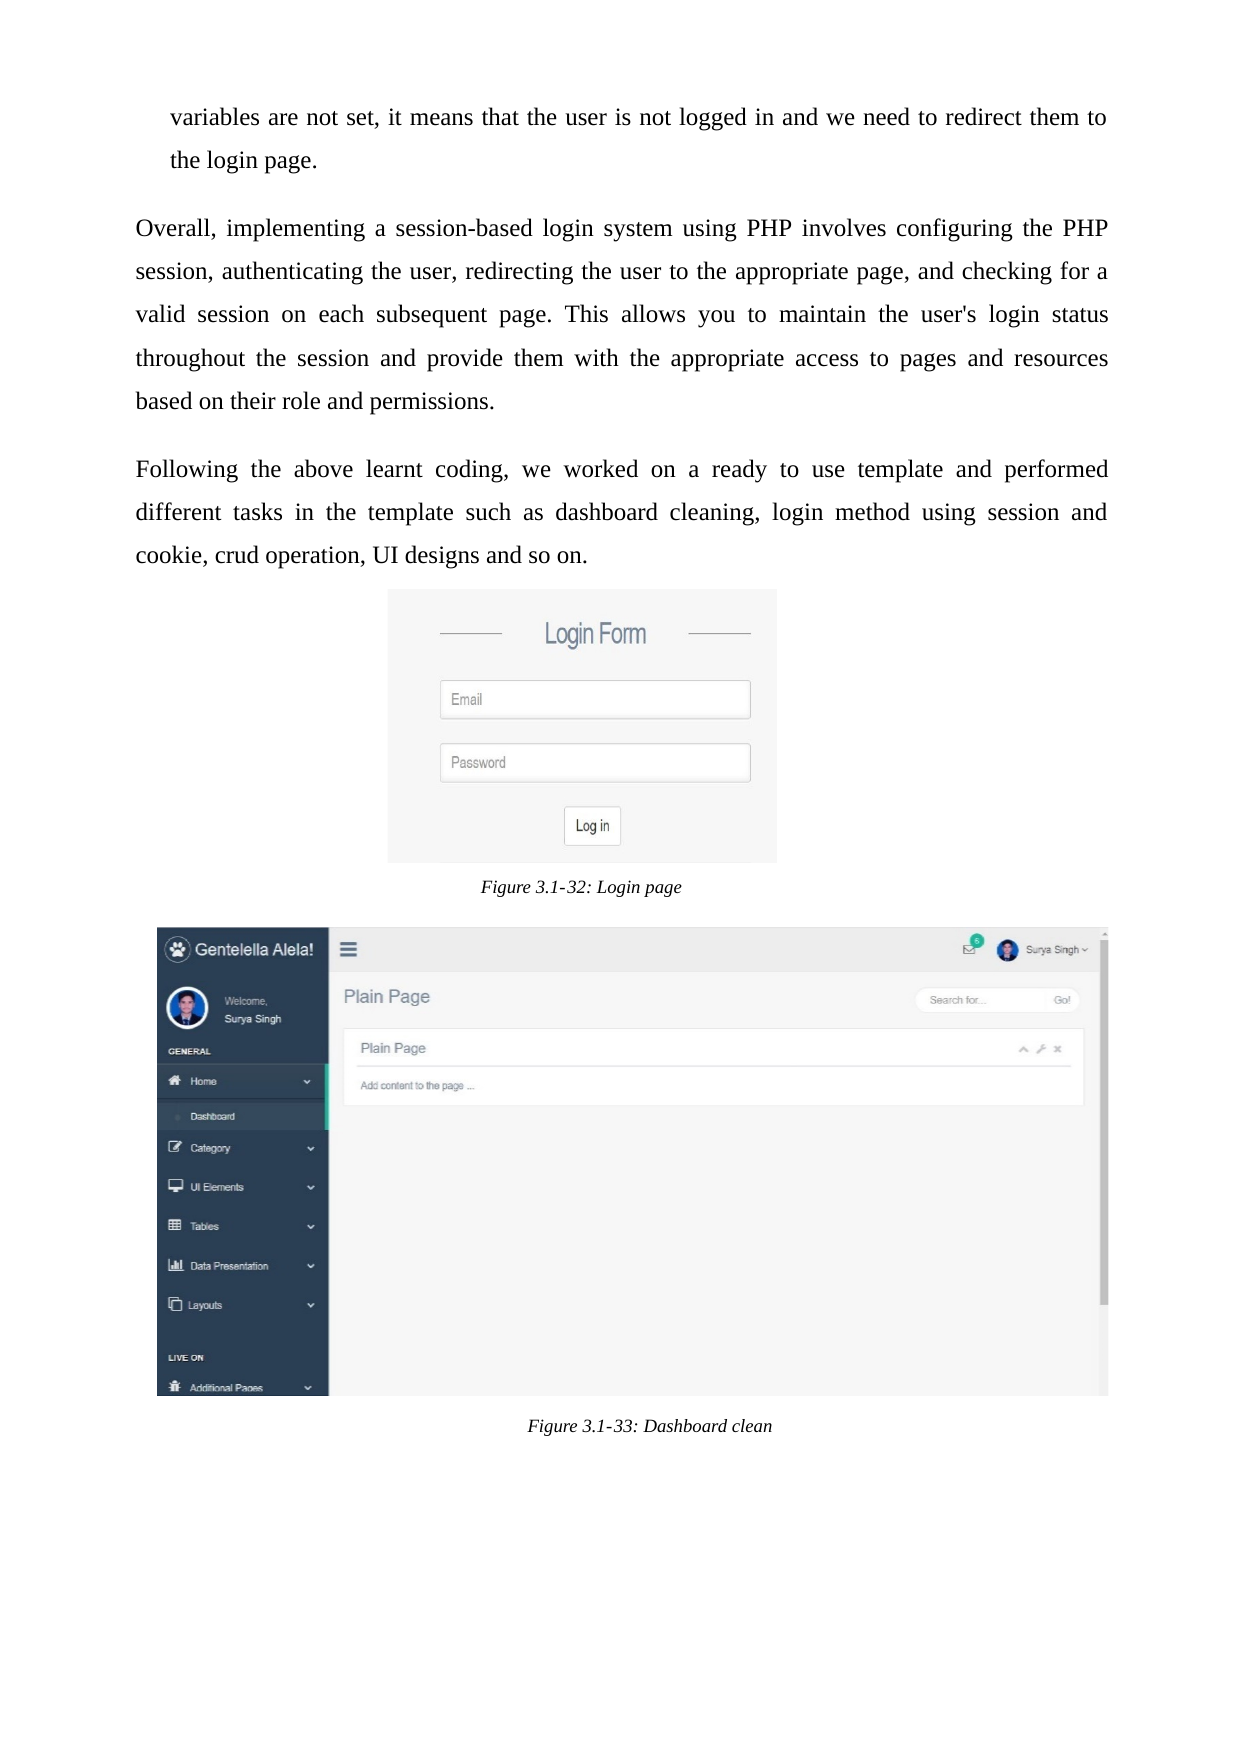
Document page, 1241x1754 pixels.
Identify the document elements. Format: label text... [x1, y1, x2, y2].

text Following the above learnt coding, we worked on a ready to use template and performed different tasks in the template such as dashboard cleaning, login method using session and cookie, crud operation, UI designs and so on. [135, 454, 1109, 569]
picture [387, 589, 777, 863]
picture [157, 927, 1109, 1396]
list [135, 102, 1109, 174]
text Overall, implementing a session-based login system using PHP involves configuring the PHP session, authenticating the user, redirecting the user to the appropriate page, and checking for a valid session on each subsequent page. This allows you to maintain the user's login status throughout the session and provide them with the appropriate access to pages and resources based on their role and permissions. [135, 213, 1109, 414]
